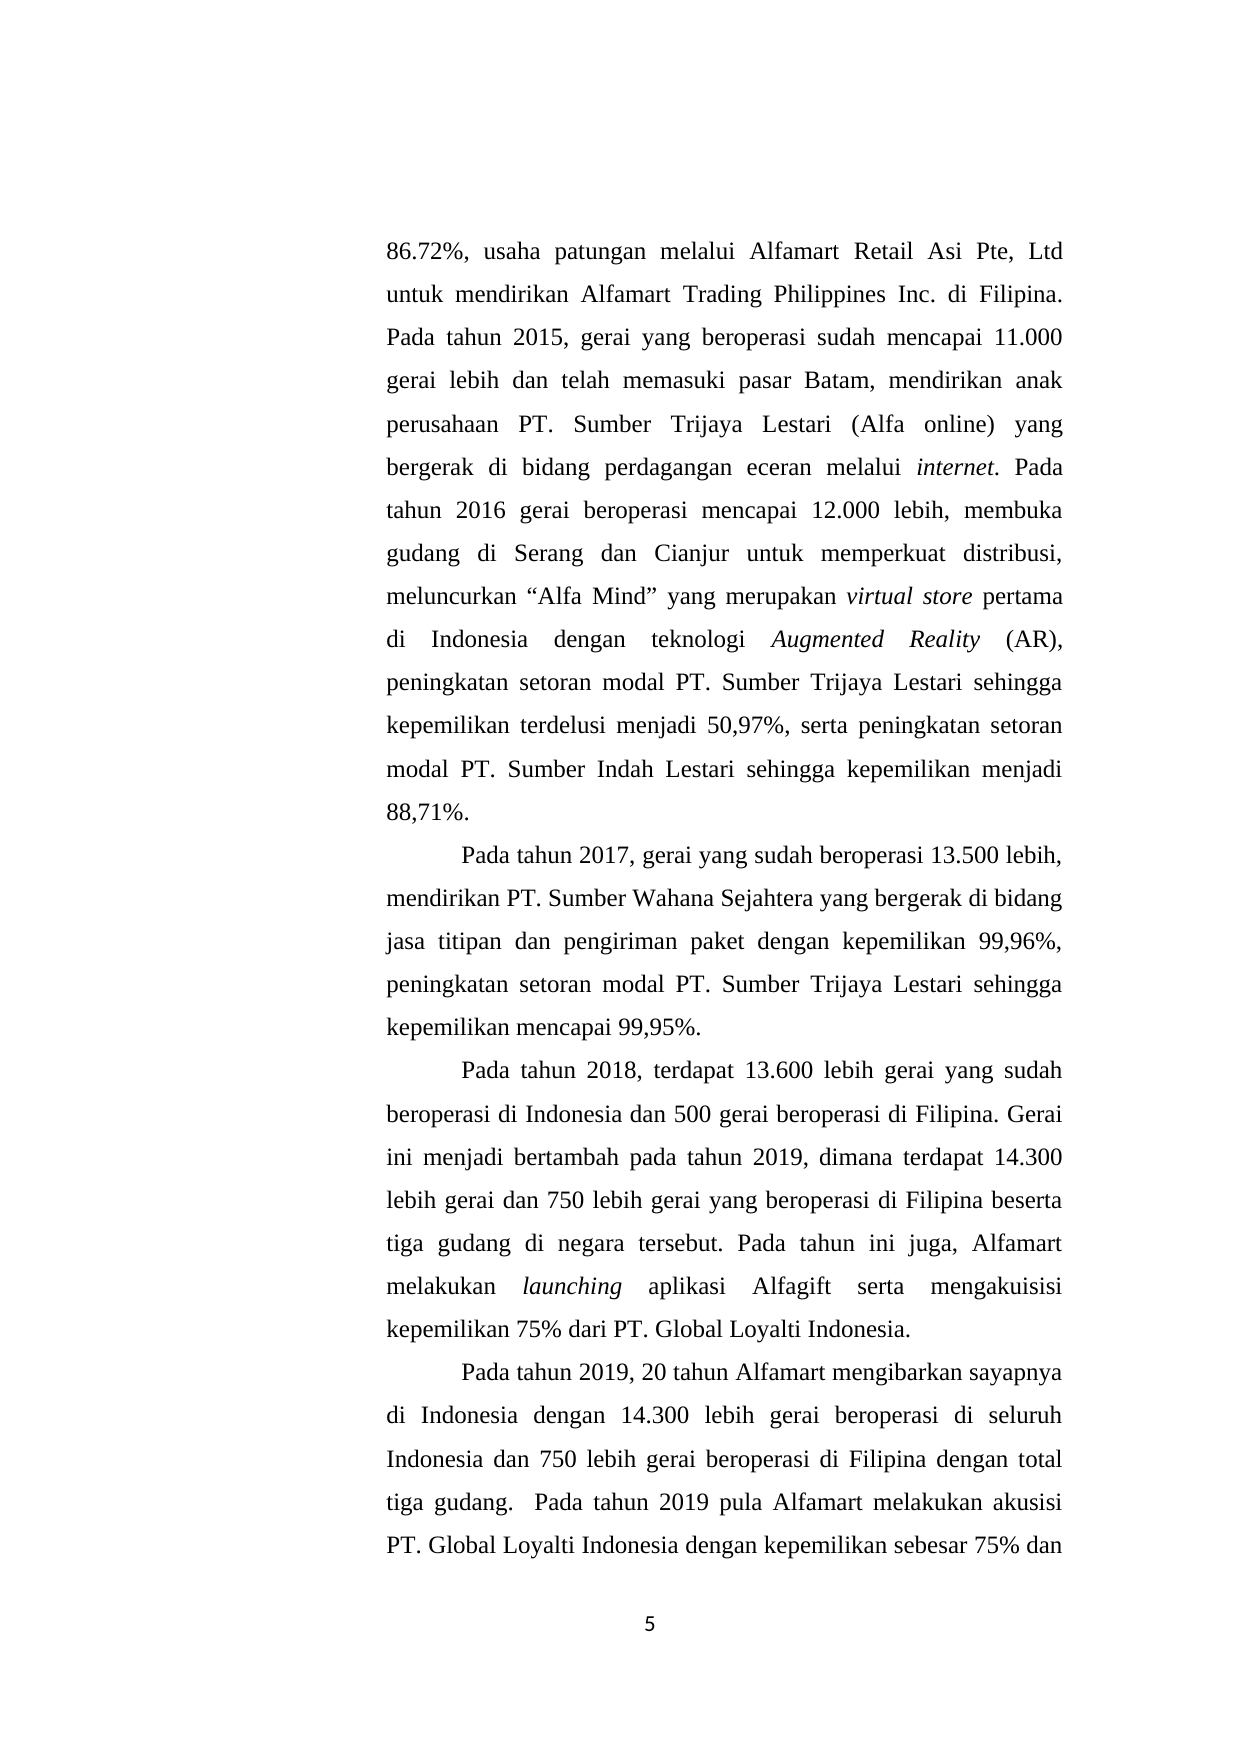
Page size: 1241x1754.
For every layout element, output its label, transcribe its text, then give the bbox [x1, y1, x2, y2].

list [386, 236, 1063, 826]
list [386, 1357, 1063, 1559]
list Pada tahun 2017, gerai yang sudah beroperasi 13.500 lebih, mendirikan PT. Sumber Wahana Sejahtera yang bergerak di bidang jasa titipan dan pengiriman paket dengan kepemilikan 99,96%, peningkatan setoran modal PT. Sumber Trijaya Lestari sehingga kepemilikan mencapai 99,95%. [386, 840, 1063, 1041]
list Pada tahun 2018, terdapat 13.600 lebih gerai yang sudah beroperasi di Indonesia dan 500 gerai beroperasi di Filipina. Gerai ini menjadi bertambah pada tahun 2019, dimana terdapat 14.300 lebih gerai dan 750 lebih gerai yang beroperasi di Filipina beserta tiga gudang di negara tersebut. Pada tahun ini juga, Alfamart melakukan launching aplikasi Alfagift serta mengakuisisi kepemilikan 75% dari PT. Global Loyalti Indonesia. [386, 1056, 1063, 1343]
